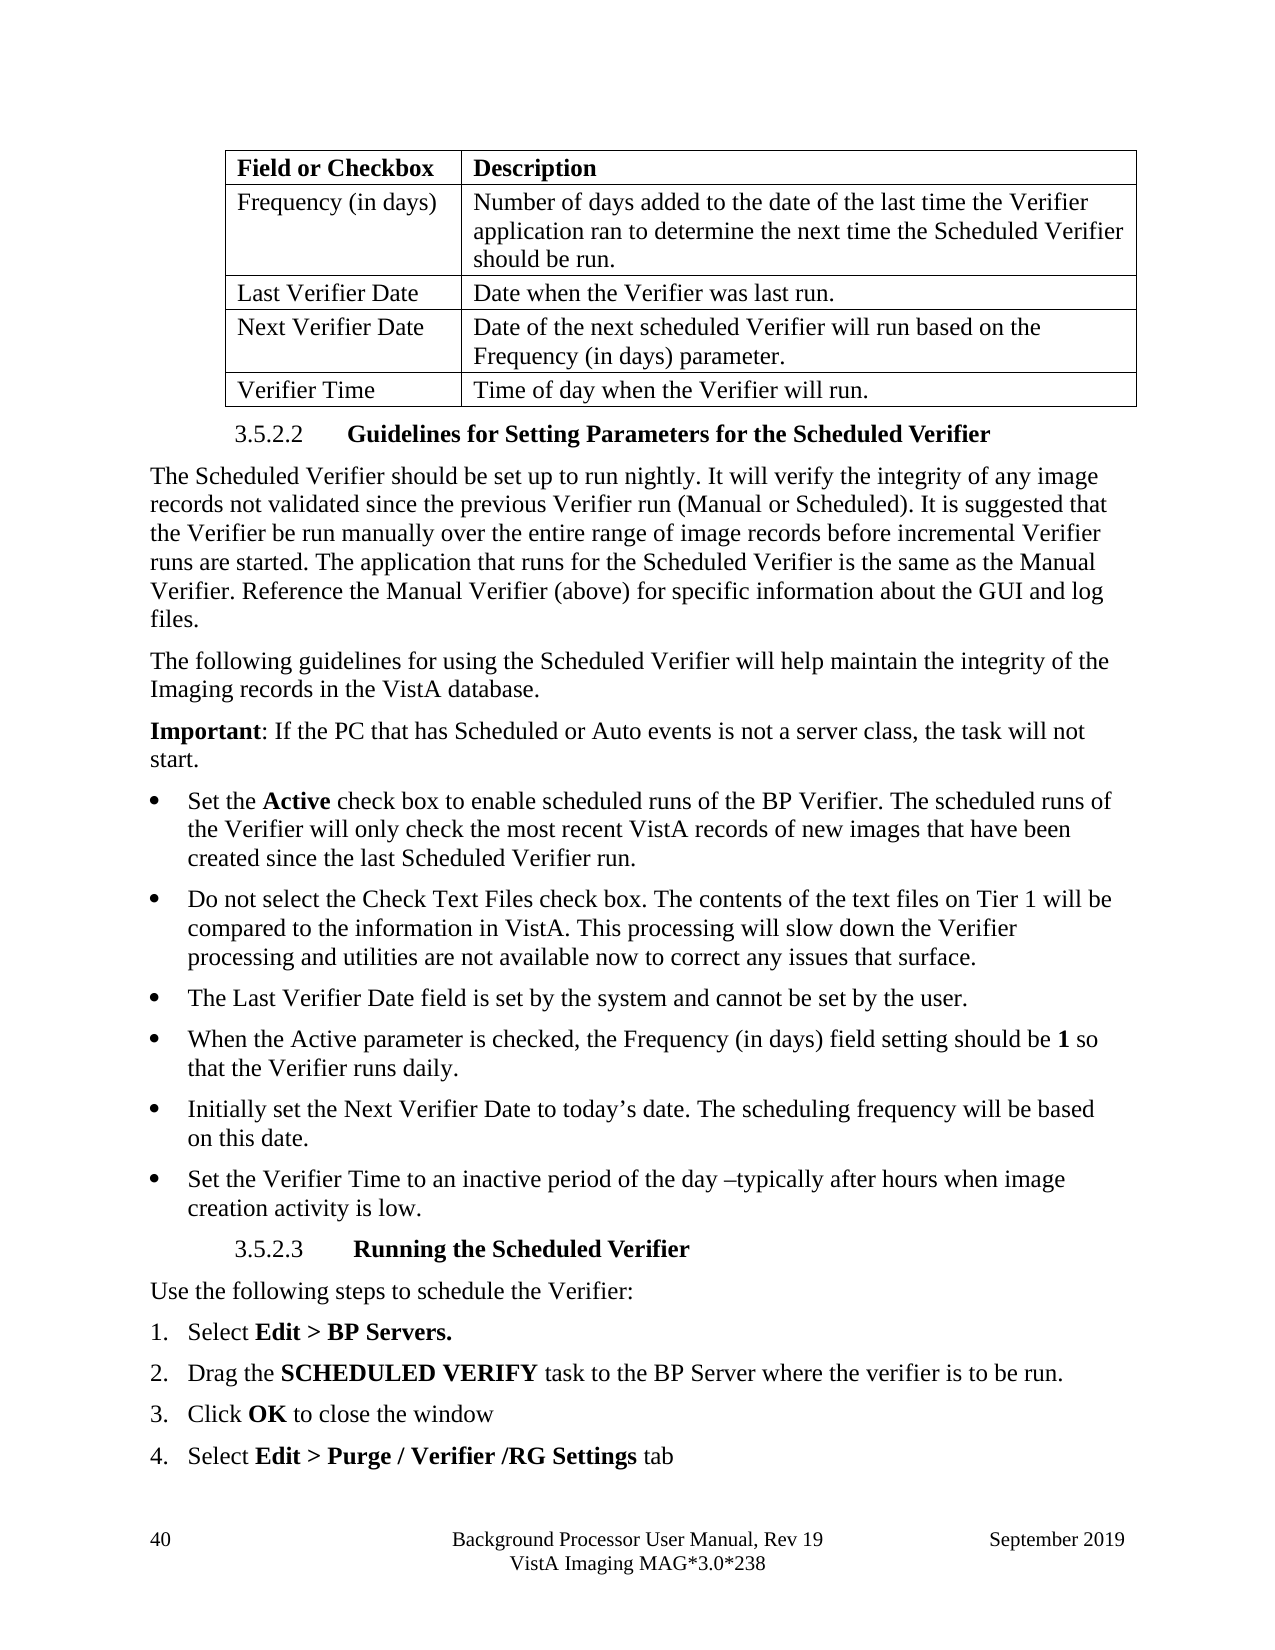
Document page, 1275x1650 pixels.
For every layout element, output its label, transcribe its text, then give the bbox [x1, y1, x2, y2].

list The Last Verifier Date field is set by the system and cannot be set by the user. [150, 983, 1125, 1012]
list Do not select the Check Text Files check box. The contents of the text files on Tier 1 will be compared to the information in VistA. This processing will slow down the Verifier processing and utilities are not available now to correct any issues that surface. [150, 884, 1125, 971]
text The following guidelines for using the Scheduled Verifier will help maintain the integrity of the Imaging records in the VistA database. [150, 646, 1125, 703]
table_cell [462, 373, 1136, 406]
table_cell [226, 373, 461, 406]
list Drag the SCHEDULED VERIFY task to the BP Server where the verifier is to be run. [150, 1358, 1125, 1387]
text The Scheduled Verifier should be set up to run nightly. It will verify the integrity of any image records not validated since the previous Verifier run (Manual or Scheduled). It is suggested that the Verifier be run manually over the entire range of image records before incremental Verifier runs are started. The application that runs for the Scheduled Verifier is the same as the Manual Verifier. Reference the Manual Verifier (above) for specific information about the GUI and log files. [150, 461, 1125, 633]
list Set the Verifier Time to an inactive period of the day –typically after hours when image creation activity is low. [150, 1164, 1125, 1222]
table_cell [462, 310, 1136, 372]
list Set the Active check box to enable scheduled runs of the BP Verifier. The scheduled runs of the Verifier will only check the most recent VistA records of new images that have been created since the last Scheduled Verifier run. [150, 786, 1125, 872]
subtitle Guidelines for Setting Parameters for the Scheduled Verifier [234, 419, 1125, 448]
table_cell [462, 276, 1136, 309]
list Initially set the Next Verifier Date to today’s date. The scheduling frequency will be based on this date. [150, 1094, 1125, 1152]
list Select Edit > BP Servers. [150, 1317, 1125, 1346]
list When the Active parameter is checked, the Frequency (in days) field setting should be 1 so that the Verifier runs daily. [150, 1024, 1125, 1082]
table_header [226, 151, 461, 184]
list Select Edit > Purge / Verifier /RG Settings tab [150, 1441, 1125, 1469]
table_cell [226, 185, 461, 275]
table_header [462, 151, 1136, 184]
text Use the following steps to schedule the Verifier: [150, 1276, 1125, 1304]
subtitle Running the Scheduled Verifier [234, 1234, 1125, 1263]
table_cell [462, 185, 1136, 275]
text Important: If the PC that has Scheduled or Auto events is not a server class, the task will not start. [150, 716, 1125, 773]
list Click OK to close the window [150, 1399, 1125, 1428]
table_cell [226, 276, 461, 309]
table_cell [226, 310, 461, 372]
